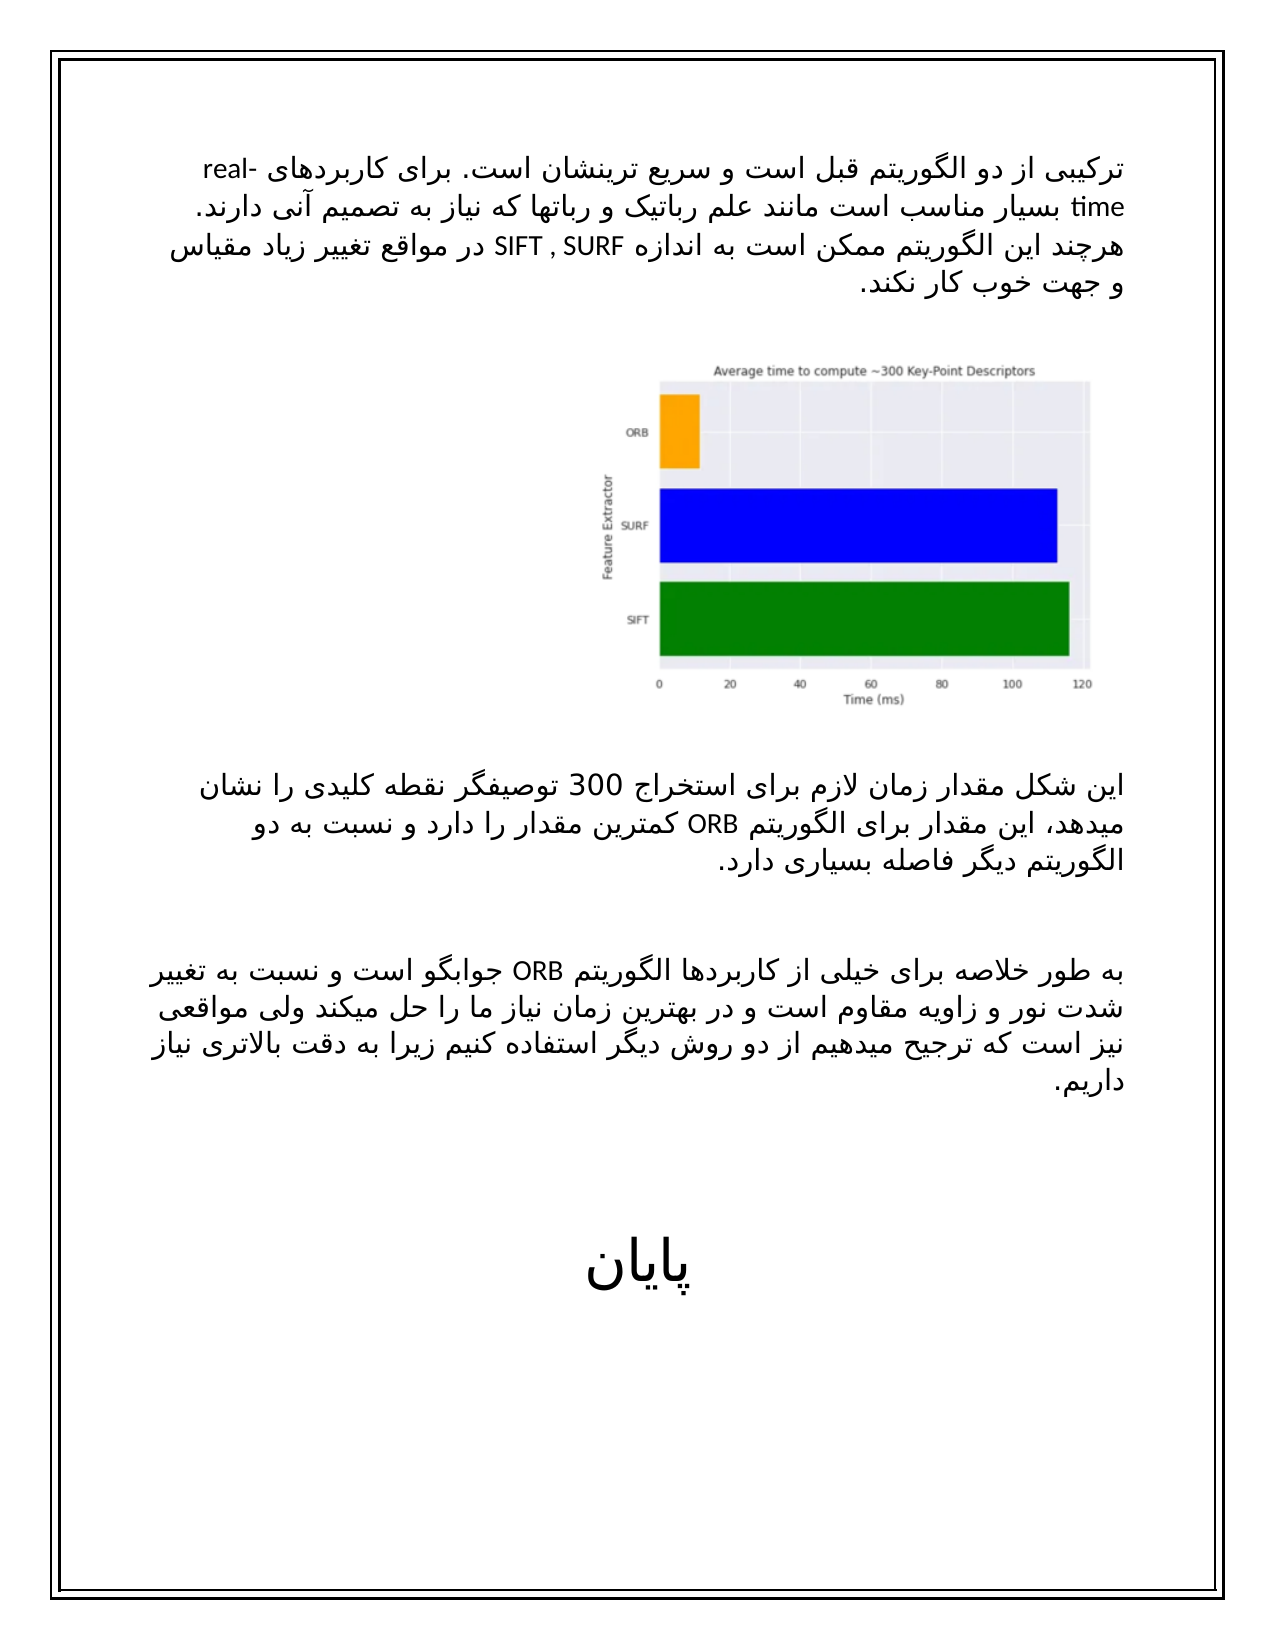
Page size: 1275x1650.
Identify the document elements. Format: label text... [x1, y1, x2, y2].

text به طور خلاصه برای خیلی از کاربردها الگوریتم ORB جوابگو است و نسبت به تغییر شدت نور و زاویه مقاوم است و در بهترین زمان نیاز ما را حل میکند ولی مواقعی نیز است که ترجیح میدهیم از دو روش دیگر استفاده کنیم زیرا به دقت بالاتری نیاز داریم. [150, 952, 1125, 1097]
title پایان [150, 1227, 1125, 1294]
picture [571, 318, 1125, 749]
text این شکل مقدار زمان لازم برای استخراج 300 توصیفگر نقطه کلیدی را نشان میدهد، این مقدار برای الگوریتم ORB کمترین مقدار را دارد و نسبت به دو الگوریتم دیگر فاصله بسیاری دارد. [150, 768, 1125, 877]
text ترکیبی از دو الگوریتم قبل است و سریع ترینشان است. برای کاربردهای real-time بسیار مناسب است مانند علم رباتیک و رباتها که نیاز به تصمیم آنی دارند. هرچند این الگوریتم ممکن است به اندازه SIFT , SURF در مواقع تغییر زیاد مقیاس و جهت خوب کار نکند. [150, 150, 1125, 299]
